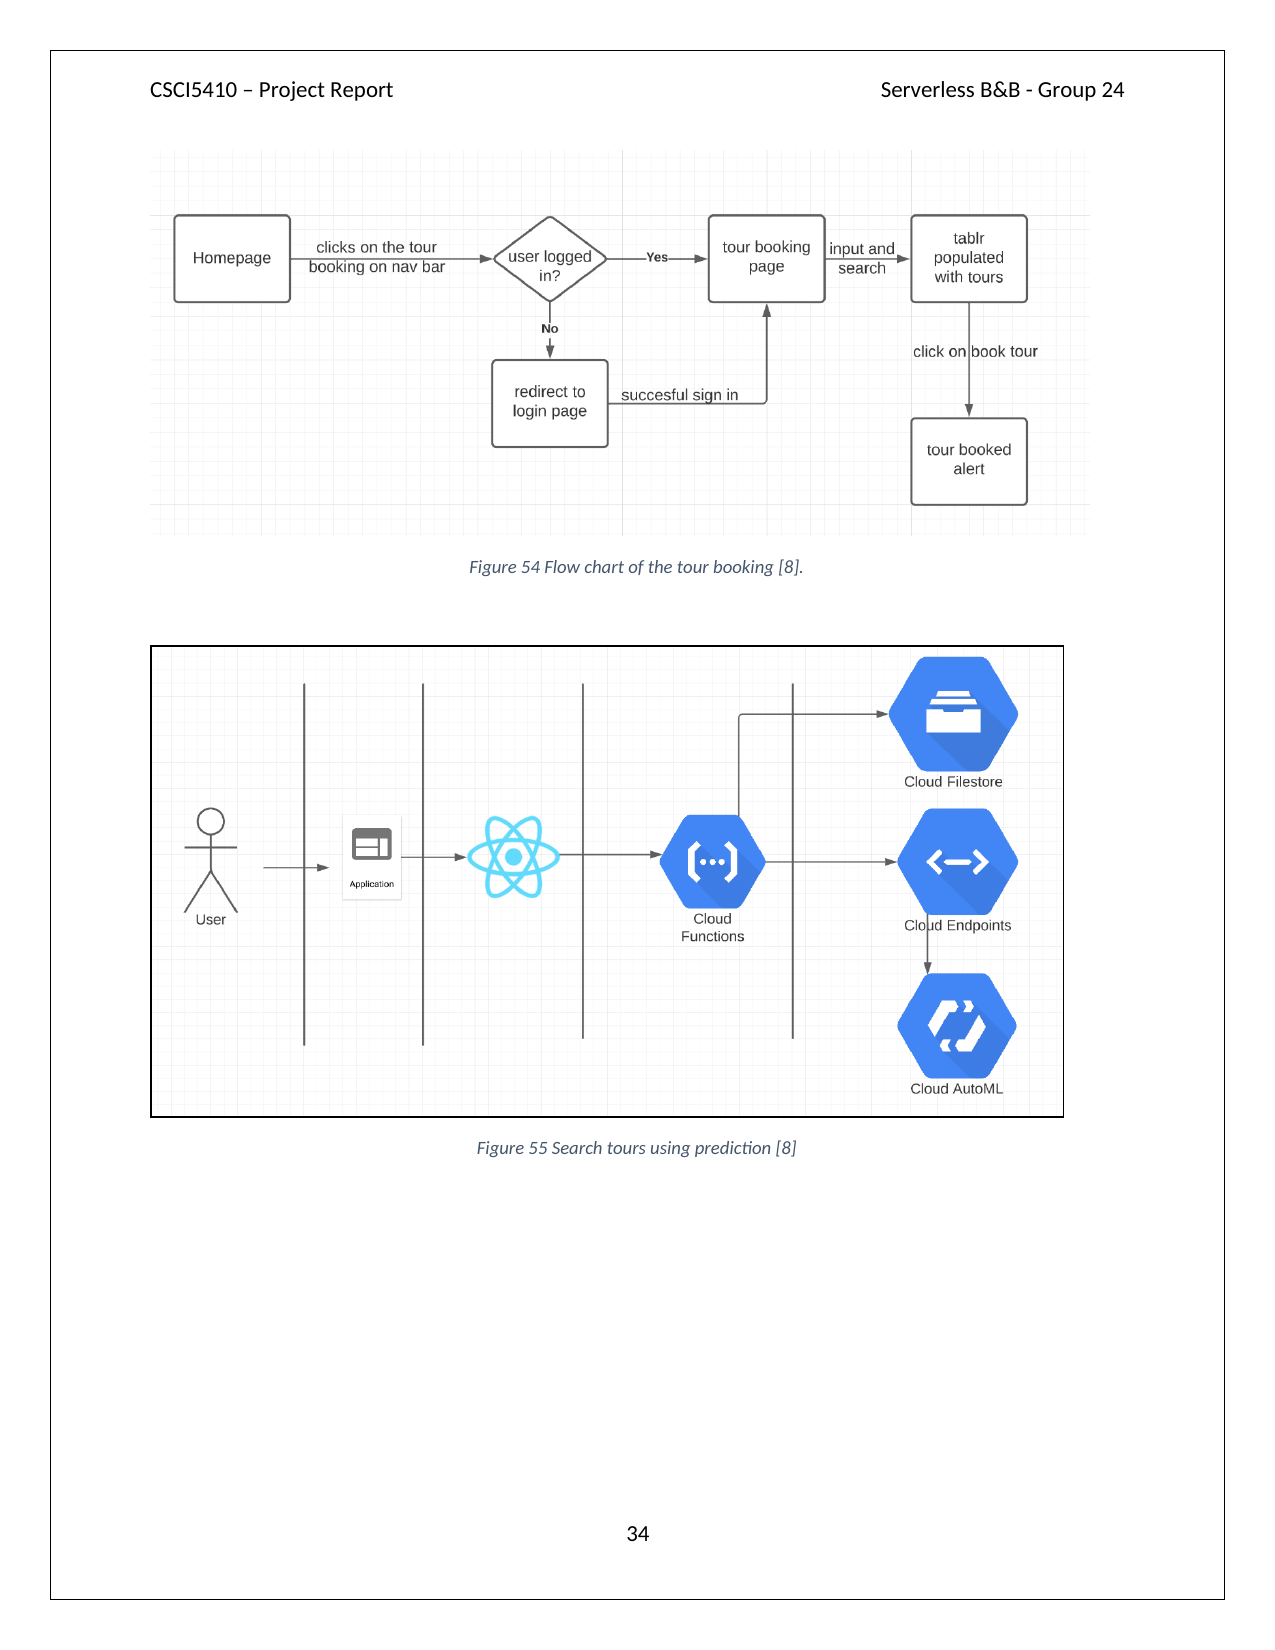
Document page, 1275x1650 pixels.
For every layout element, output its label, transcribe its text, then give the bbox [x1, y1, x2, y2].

text Figure 55 Search tours using prediction [8] [150, 1137, 1125, 1159]
text Figure 54 Flow chart of the tour booking [8]. [150, 555, 1125, 578]
picture [150, 150, 1091, 536]
picture [152, 647, 1063, 1116]
